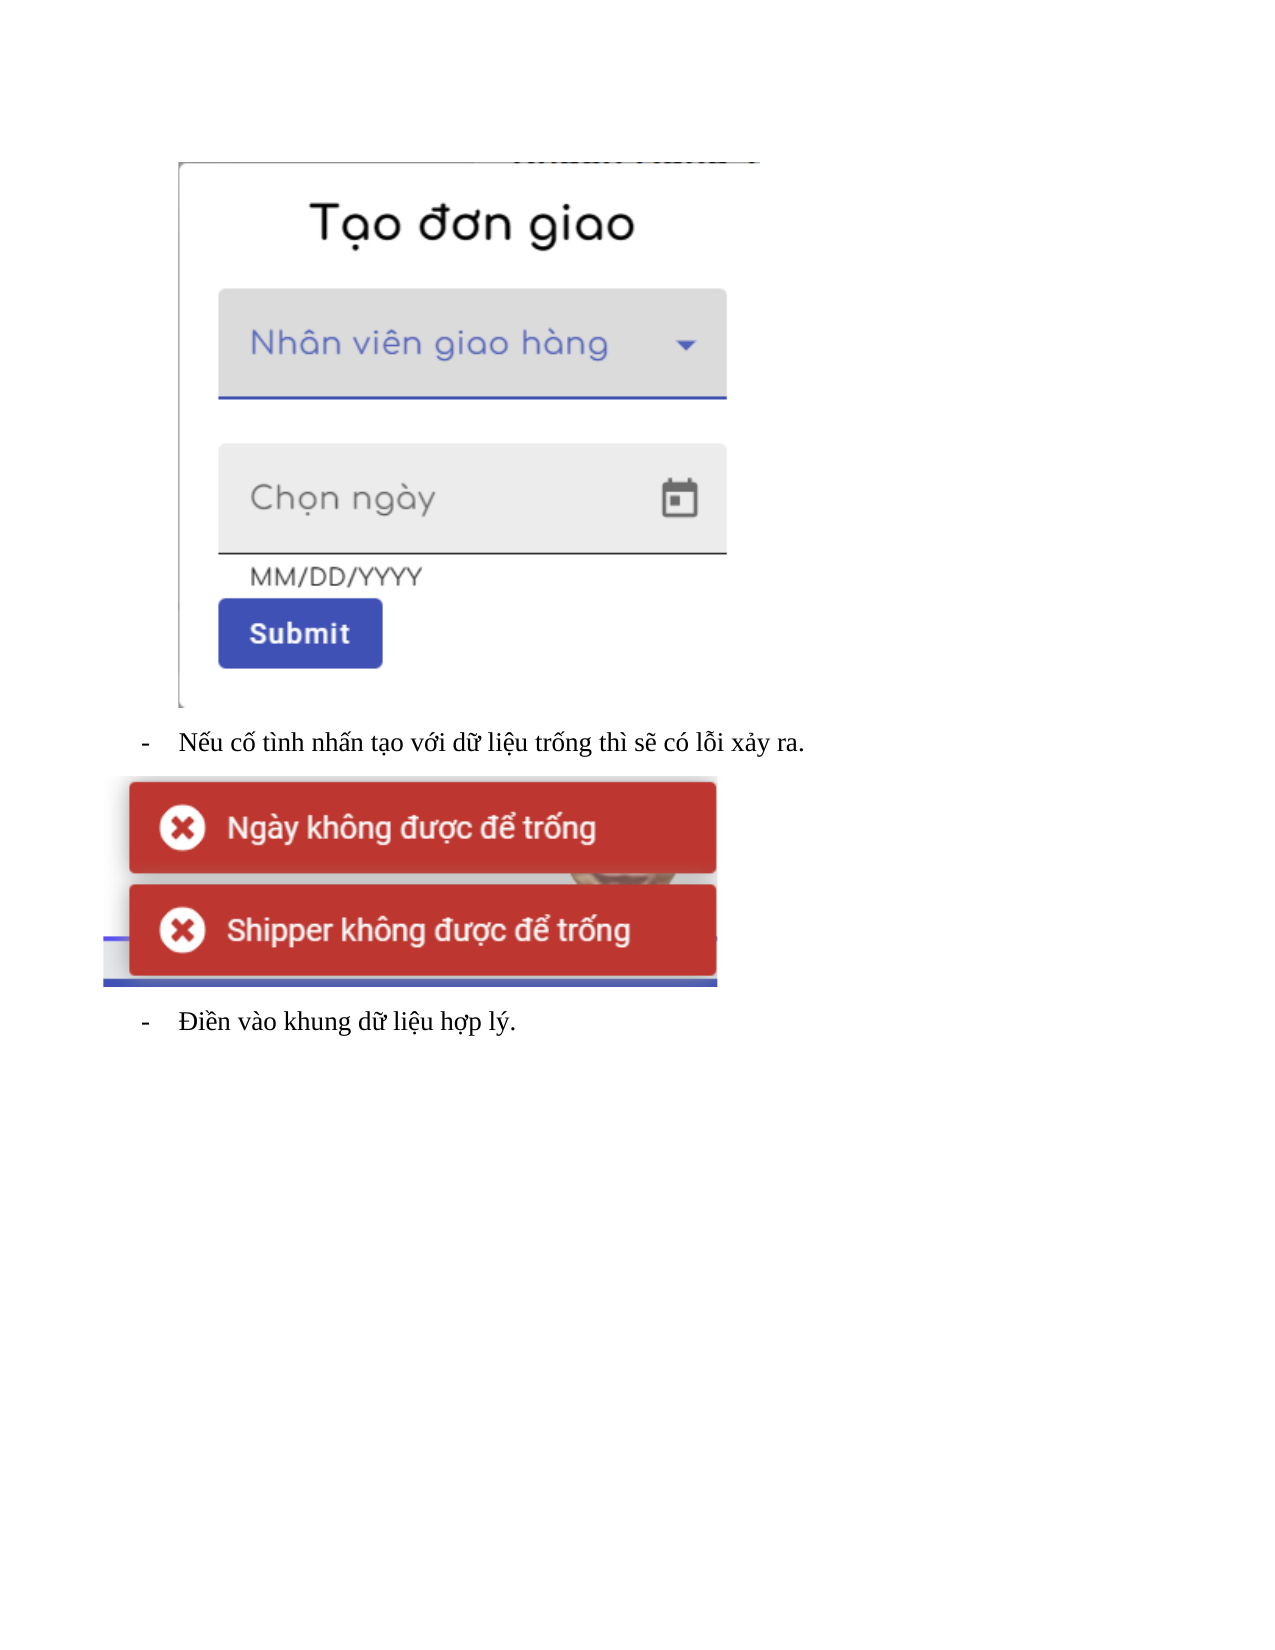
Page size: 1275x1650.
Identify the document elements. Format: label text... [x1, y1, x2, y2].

picture [103, 776, 718, 987]
picture [178, 162, 760, 708]
list Nếu cố tình nhấn tạo với dữ liệu trống thì sẽ có lỗi xảy ra. [141, 727, 1125, 758]
list Điền vào khung dữ liệu hợp lý. [141, 1005, 1125, 1036]
